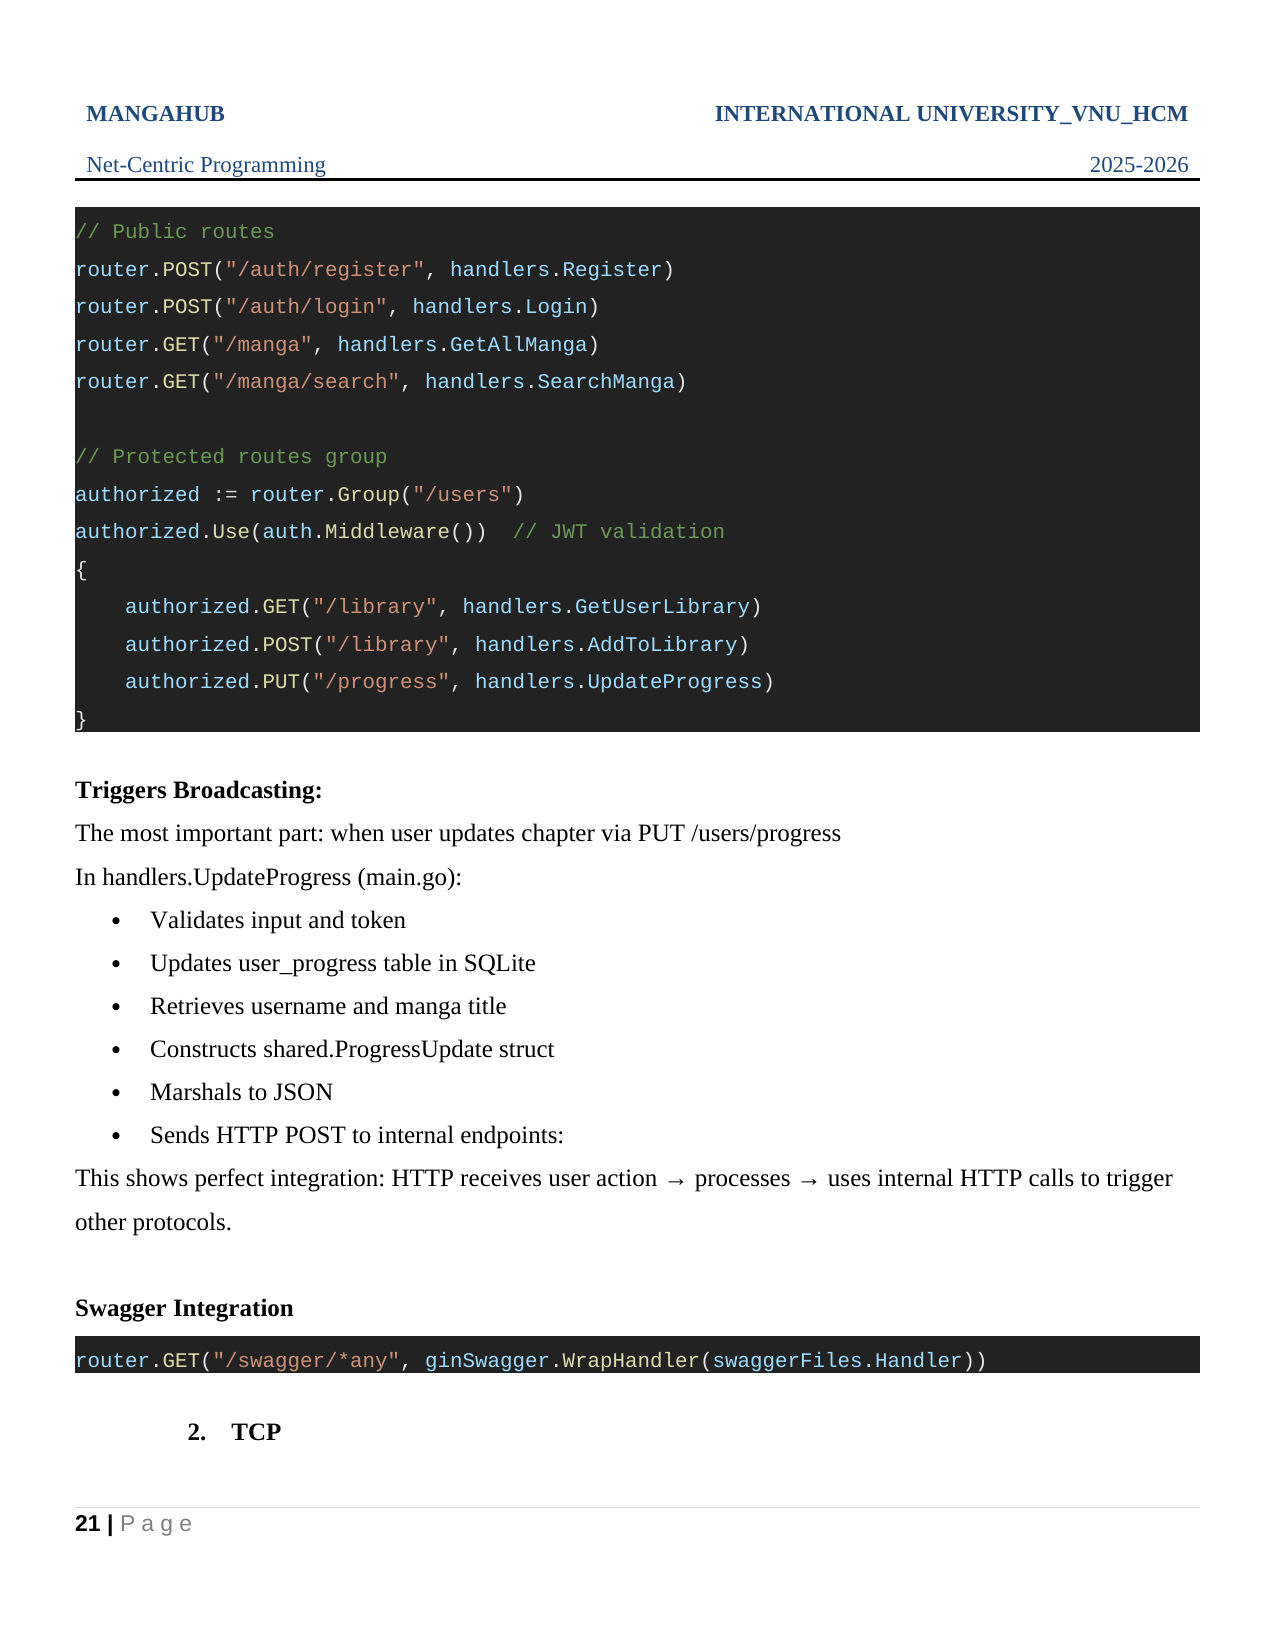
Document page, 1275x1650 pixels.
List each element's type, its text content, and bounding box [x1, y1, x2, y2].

list TCP [187, 1417, 1200, 1445]
text authorized.POST("/library", handlers.AddToLibrary) [75, 620, 1200, 657]
list Updates user_progress table in SQLite [112, 948, 1200, 977]
text router.POST("/auth/login", handlers.Login) [75, 282, 1200, 320]
text } [75, 695, 1200, 732]
text router.GET("/manga/search", handlers.SearchManga) [75, 357, 1200, 395]
text In handlers.UpdateProgress (main.go): [75, 862, 1200, 890]
text authorized.Use(auth.Middleware()) // JWT validation [75, 507, 1200, 545]
text // Public routes [75, 207, 1200, 245]
text authorized := router.Group("/users") [75, 470, 1200, 507]
list Retrieves username and manga title [112, 991, 1200, 1020]
text // Protected routes group [75, 432, 1200, 470]
text router.GET("/swagger/*any", ginSwagger.WrapHandler(swaggerFiles.Handler)) [75, 1336, 1200, 1373]
text { [75, 545, 1200, 582]
list Sends HTTP POST to internal endpoints: [112, 1120, 1200, 1149]
text authorized.PUT("/progress", handlers.UpdateProgress) [75, 657, 1200, 695]
list Marshals to JSON [112, 1077, 1200, 1106]
text authorized.GET("/library", handlers.GetUserLibrary) [75, 582, 1200, 620]
text The most important part: when user updates chapter via PUT /users/progress [75, 818, 1200, 847]
list Constructs shared.ProgressUpdate struct [112, 1034, 1200, 1063]
list Validates input and token [112, 905, 1200, 933]
text router.POST("/auth/register", handlers.Register) [75, 245, 1200, 282]
text Swagger Integration [75, 1293, 1200, 1322]
text This shows perfect integration: HTTP receives user action → processes → uses internal HTTP calls to trigger other protocols. [75, 1163, 1200, 1235]
text router.GET("/manga", handlers.GetAllManga) [75, 320, 1200, 357]
text Triggers Broadcasting: [75, 775, 1200, 804]
